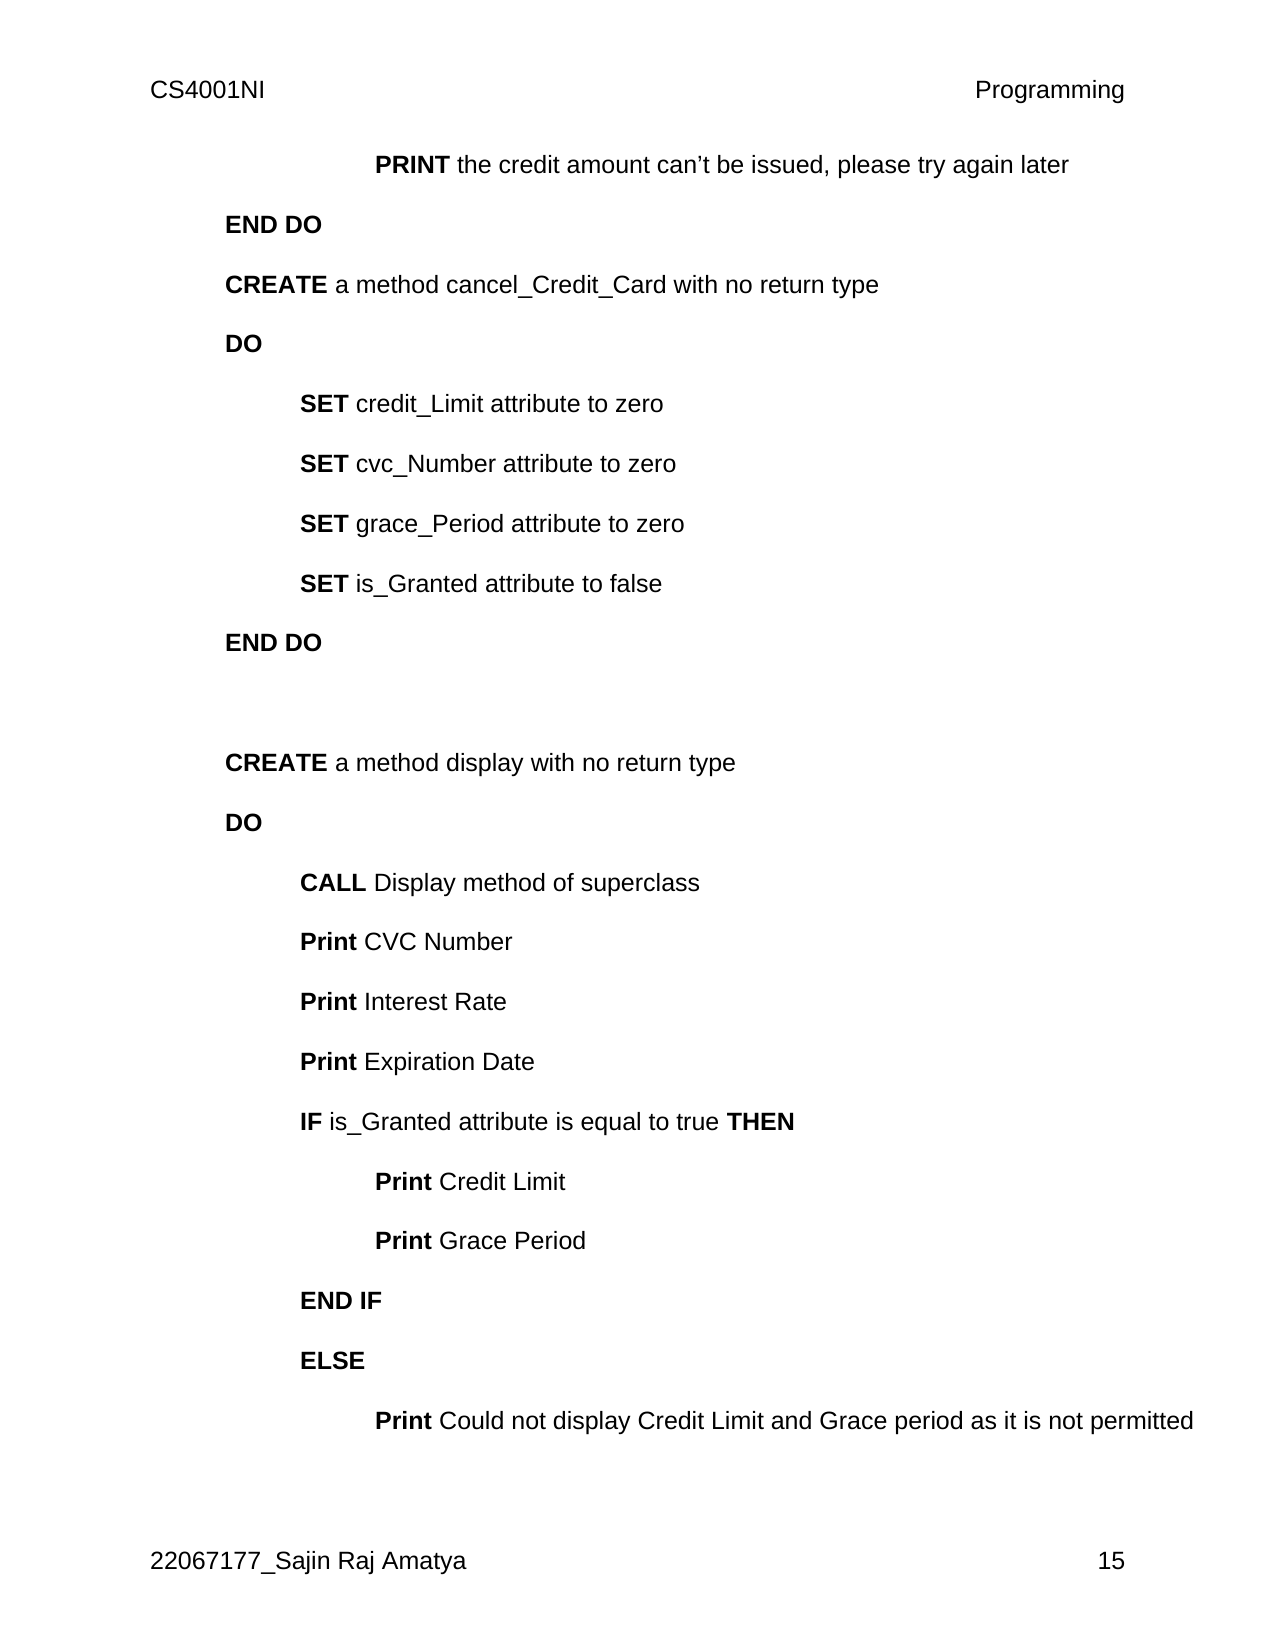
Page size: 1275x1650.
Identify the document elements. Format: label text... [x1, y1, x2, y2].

text CREATE a method display with no return type [150, 748, 1237, 777]
text CREATE a method cancel_Credit_Card with no return type [150, 269, 1237, 298]
text SET grace_Period attribute to zero [150, 509, 1237, 537]
text SET is_Granted attribute to false [150, 568, 1237, 597]
text SET cvc_Number attribute to zero [150, 449, 1237, 478]
text Print CVC Number [150, 927, 1237, 956]
text Print Could not display Credit Limit and Grace period as it is not permitted [150, 1406, 1237, 1434]
text IF is_Granted attribute is equal to true THEN [150, 1107, 1237, 1135]
text PRINT the credit amount can’t be issued, please try again later [150, 150, 1237, 179]
text END DO [150, 628, 1237, 657]
text Print Credit Limit [150, 1166, 1237, 1195]
text Print Expiration Date [150, 1047, 1237, 1076]
text SET credit_Limit attribute to zero [150, 389, 1237, 418]
text ELSE [150, 1346, 1237, 1374]
text DO [150, 808, 1237, 836]
text Print Grace Period [150, 1226, 1237, 1255]
text CALL Display method of superclass [150, 867, 1237, 896]
text END DO [150, 210, 1237, 238]
text DO [150, 329, 1237, 358]
text Print Interest Rate [150, 987, 1237, 1016]
text END IF [150, 1286, 1237, 1315]
